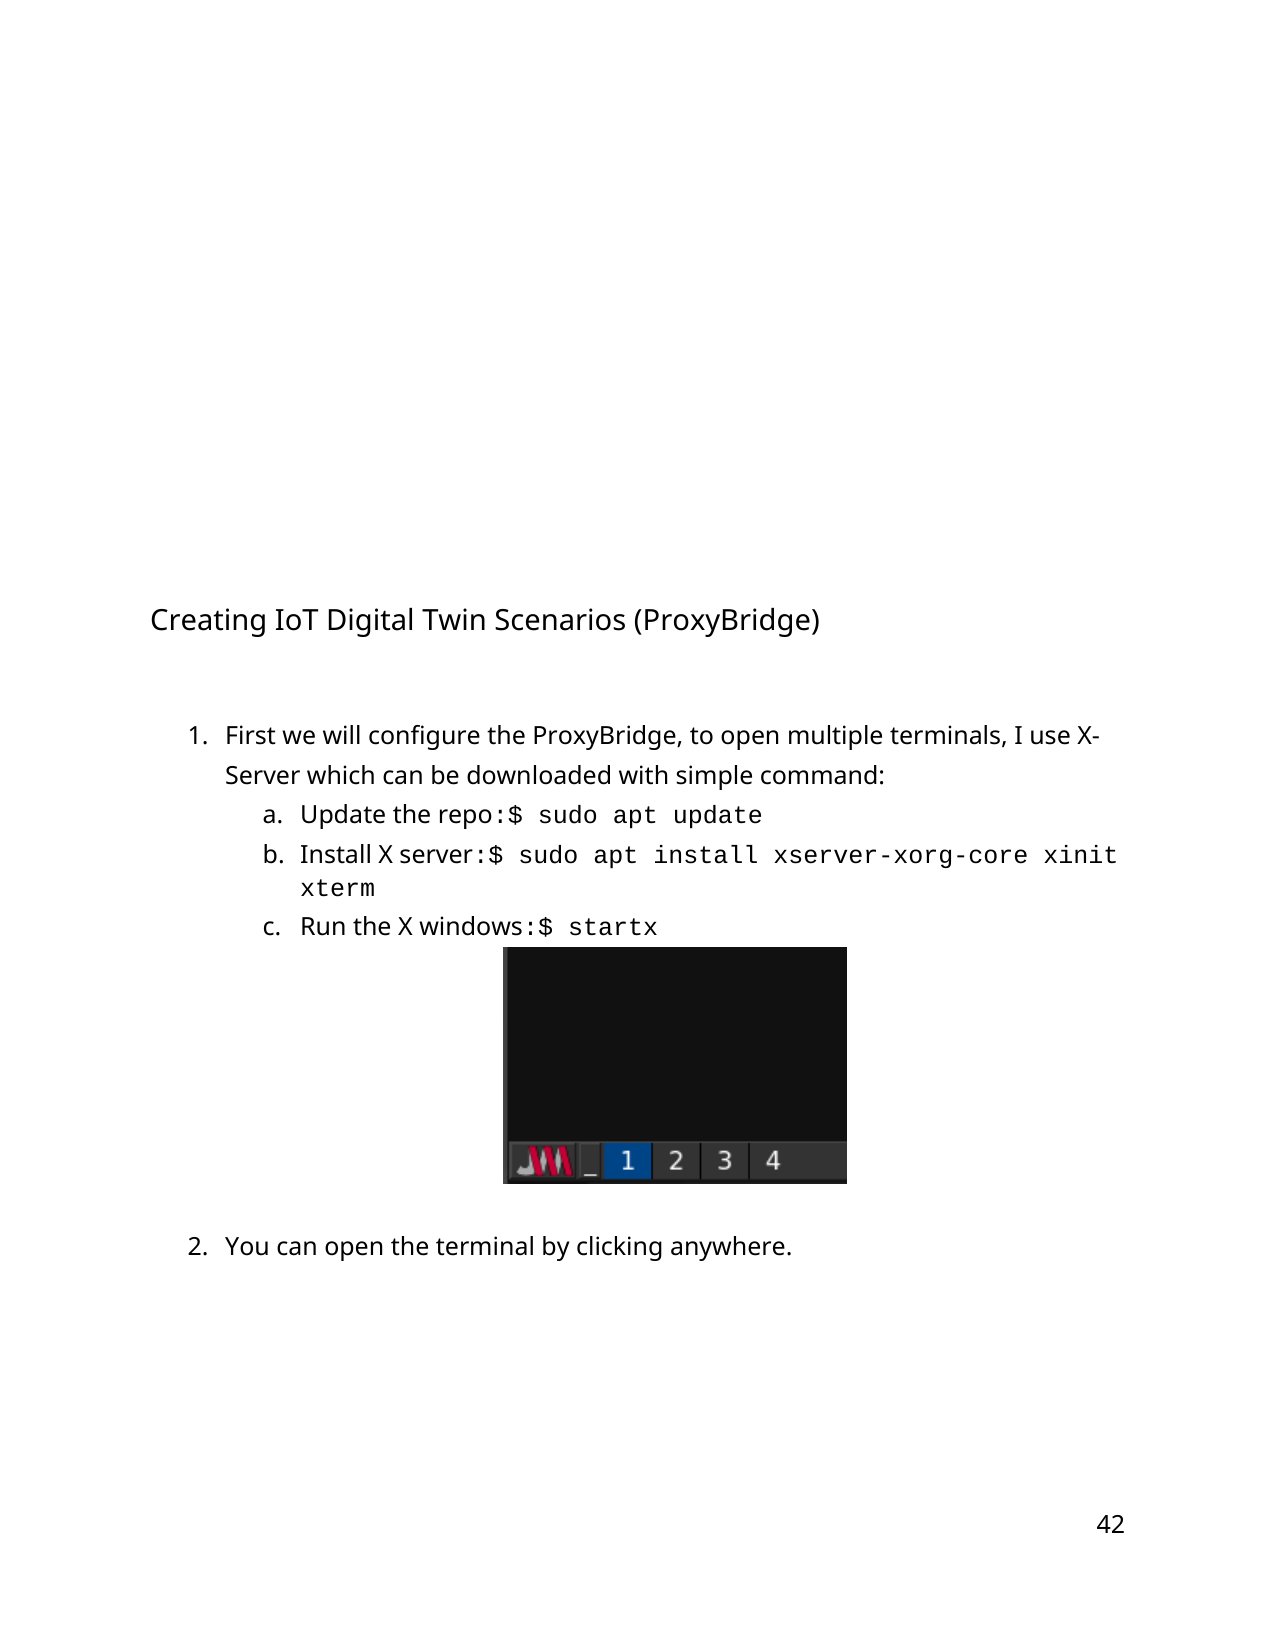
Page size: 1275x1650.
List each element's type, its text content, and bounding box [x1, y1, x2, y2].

list First we will configure the ProxyBridge, to open multiple terminals, I use X-Server which can be downloaded with simple command: [187, 718, 1125, 791]
subtitle Creating IoT Digital Twin Scenarios (ProxyBridge) [150, 599, 1125, 639]
list Install X server:$ sudo apt install xserver-xorg-core xinit xterm [262, 837, 1125, 904]
list You can open the terminal by clicking anywhere. [187, 1229, 1125, 1263]
list Run the X windows:$ startx [262, 908, 1125, 942]
list Update the repo:$ sudo apt update [262, 797, 1125, 831]
picture [503, 947, 847, 1184]
